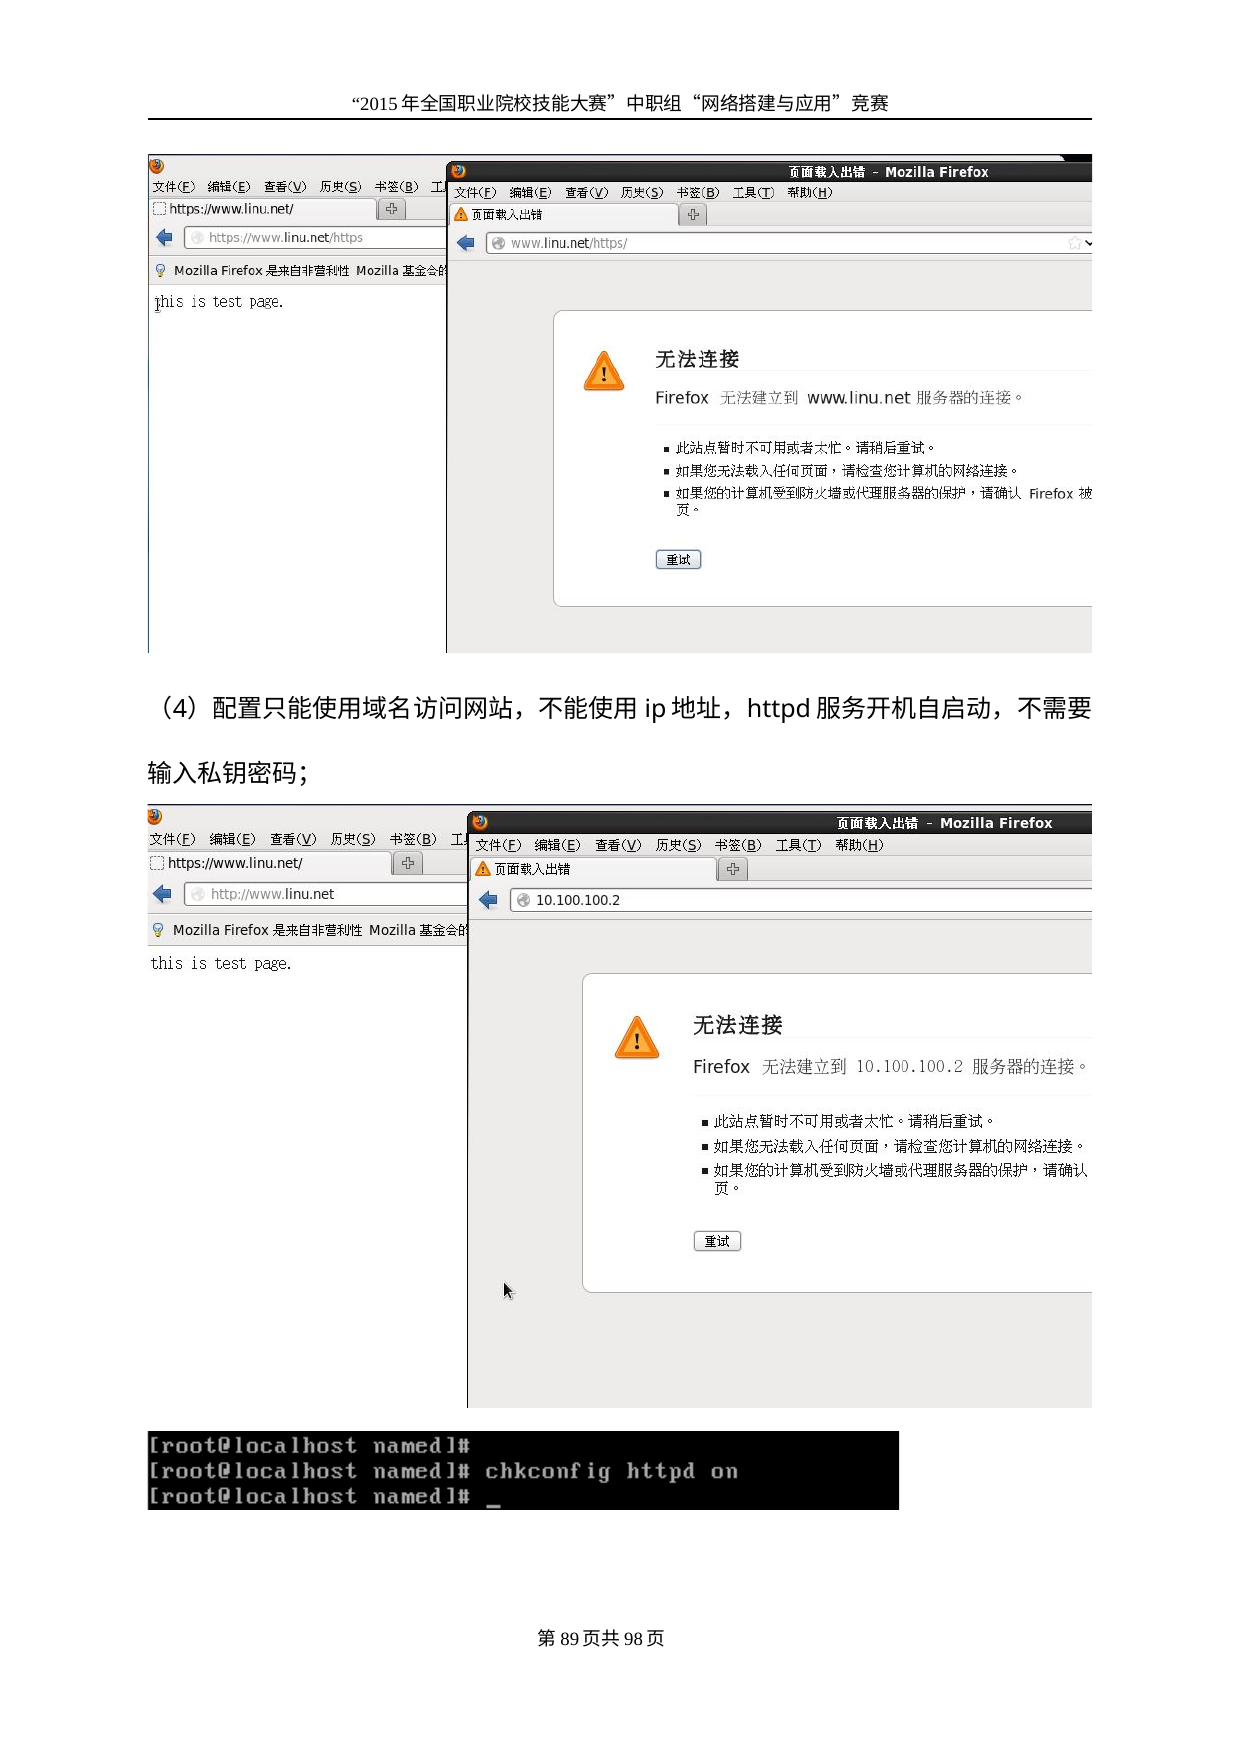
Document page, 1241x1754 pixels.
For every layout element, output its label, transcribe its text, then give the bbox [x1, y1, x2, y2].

picture [147, 1431, 900, 1510]
list 配置只能使用域名访问网站，不能使用ip地址，httpd服务开机自启动，不需要输入私钥密码； [148, 674, 1092, 804]
picture [147, 804, 1092, 1408]
picture [147, 154, 1093, 653]
